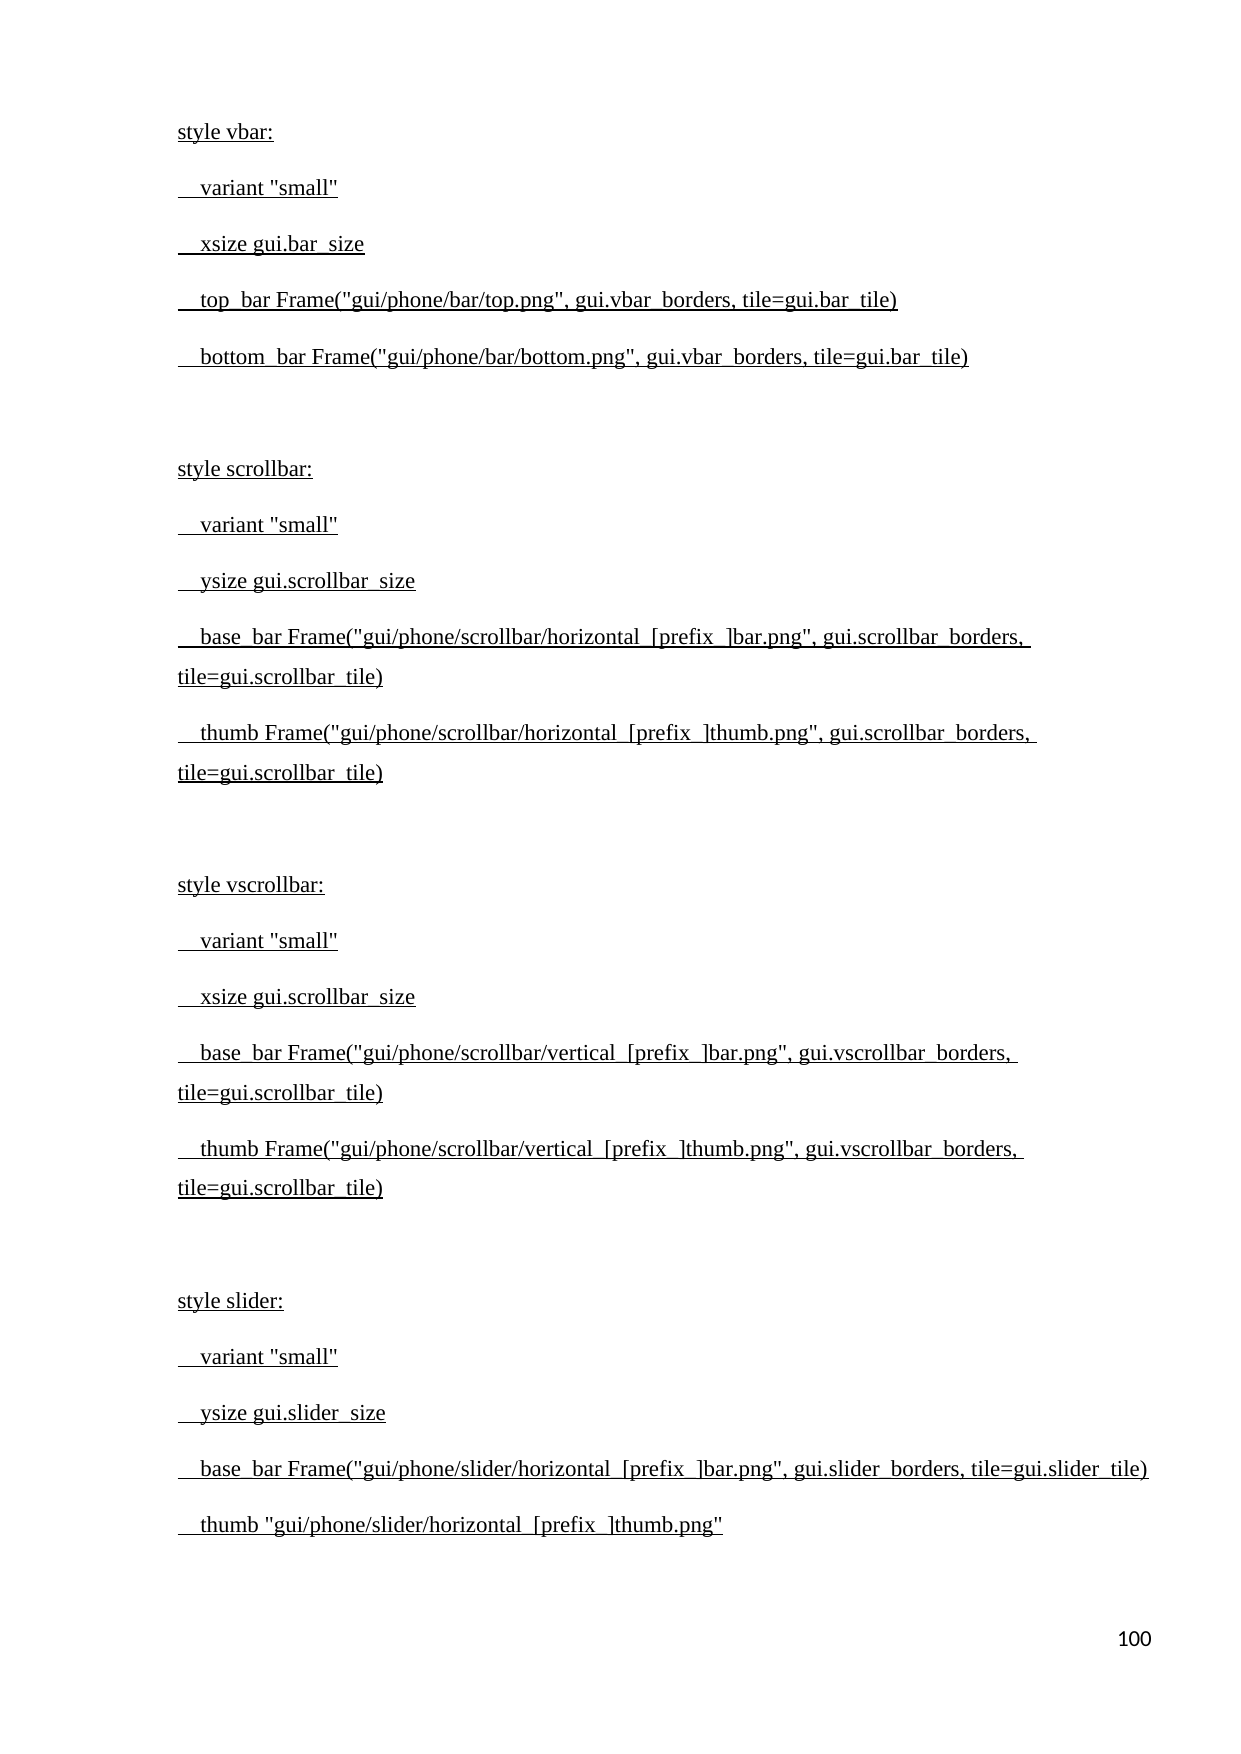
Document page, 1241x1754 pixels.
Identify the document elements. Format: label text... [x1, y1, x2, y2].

text style vscrollbar: [177, 871, 1152, 897]
text top_bar Frame("gui/phone/bar/top.png", gui.vbar_borders, tile=gui.bar_tile) [177, 287, 1152, 313]
text variant "small" [177, 174, 1152, 201]
text thumb Frame("gui/phone/scrollbar/vertical_[prefix_]thumb.png", gui.vscrollbar_borders, tile=gui.scrollbar_tile) [177, 1135, 1152, 1201]
text style vbar: [177, 118, 1152, 144]
text base_bar Frame("gui/phone/slider/horizontal_[prefix_]bar.png", gui.slider_borders, tile=gui.slider_tile) [177, 1455, 1152, 1481]
text xsize gui.scrollbar_size [177, 983, 1152, 1009]
text variant "small" [177, 1343, 1152, 1369]
text variant "small" [177, 511, 1152, 537]
text style slider: [177, 1287, 1152, 1313]
text style scrollbar: [177, 455, 1152, 481]
text variant "small" [177, 927, 1152, 953]
text base_bar Frame("gui/phone/scrollbar/vertical_[prefix_]bar.png", gui.vscrollbar_borders, tile=gui.scrollbar_tile) [177, 1039, 1152, 1105]
text xsize gui.bar_size [177, 230, 1152, 257]
text thumb Frame("gui/phone/scrollbar/horizontal_[prefix_]thumb.png", gui.scrollbar_borders, tile=gui.scrollbar_tile) [177, 719, 1152, 785]
text thumb "gui/phone/slider/horizontal_[prefix_]thumb.png" [177, 1511, 1152, 1538]
text bottom_bar Frame("gui/phone/bar/bottom.png", gui.vbar_borders, tile=gui.bar_tile) [177, 343, 1152, 369]
text ysize gui.scrollbar_size [177, 567, 1152, 594]
text ysize gui.slider_size [177, 1399, 1152, 1425]
text base_bar Frame("gui/phone/scrollbar/horizontal_[prefix_]bar.png", gui.scrollbar_borders, tile=gui.scrollbar_tile) [177, 623, 1152, 689]
